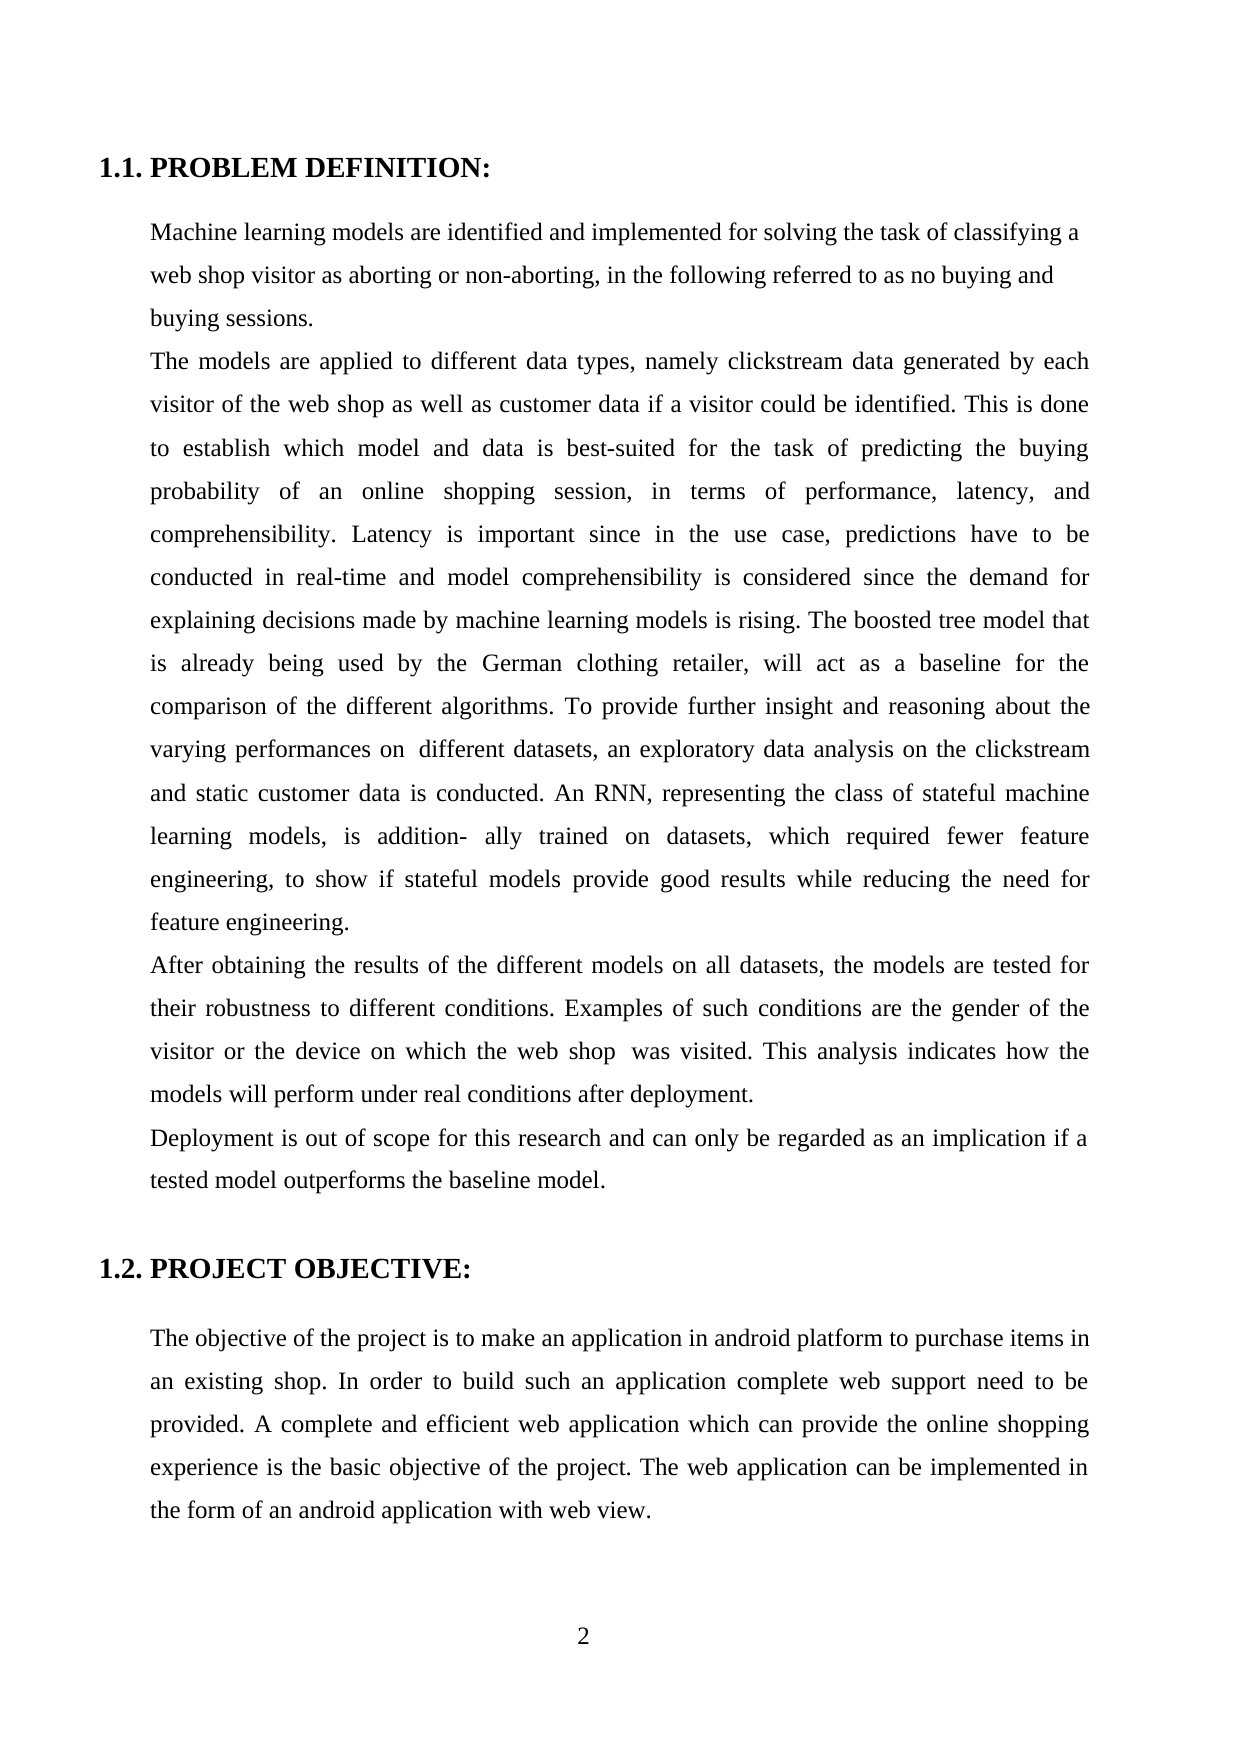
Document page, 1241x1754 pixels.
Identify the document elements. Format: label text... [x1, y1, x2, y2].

subtitle PROBLEM DEFINITION: [99, 150, 1090, 183]
text After obtaining the results of the different models on all datasets, the models are tested for their robustness to different conditions. Examples of such conditions are the gender of the visitor or the device on which the web shop was visited. This analysis indicates how the models will perform under real conditions after deployment. [150, 950, 1090, 1108]
subtitle PROJECT OBJECTIVE: [99, 1251, 1090, 1284]
text The objective of the project is to make an application in android platform to purchase items in an existing shop. In order to build such an application complete web support need to be provided. A complete and efficient web application which can provide the online shopping experience is the basic objective of the project. The web application can be implemented in the form of an android application with web view. [150, 1323, 1090, 1524]
text The models are applied to different data types, namely clickstream data generated by each visitor of the web shop as well as customer data if a visitor could be identified. This is done to establish which model and data is best-suited for the task of predicting the buying probability of an online shopping session, in terms of performance, latency, and comprehensibility. Latency is important since in the use case, predictions have to be conducted in real-time and model comprehensibility is considered since the demand for explaining decisions made by machine learning models is rising. The boosted tree model that is already being used by the German clothing retailer, will act as a baseline for the comparison of the different algorithms. To provide further insight and reasoning about the varying performances on different datasets, an exploratory data analysis on the clickstream and static customer data is conducted. An RNN, representing the class of stateful machine learning models, is addition- ally trained on datasets, which required fewer feature engineering, to show if stateful models provide good results while reducing the need for feature engineering. [150, 346, 1090, 936]
text Machine learning models are identified and implemented for solving the task of classifying a web shop visitor as aborting or non-aborting, in the following referred to as no buying and buying sessions. [150, 217, 1090, 332]
text Deployment is out of scope for this research and can only be regarded as an implication if a tested model outperforms the baseline model. [150, 1123, 1090, 1194]
